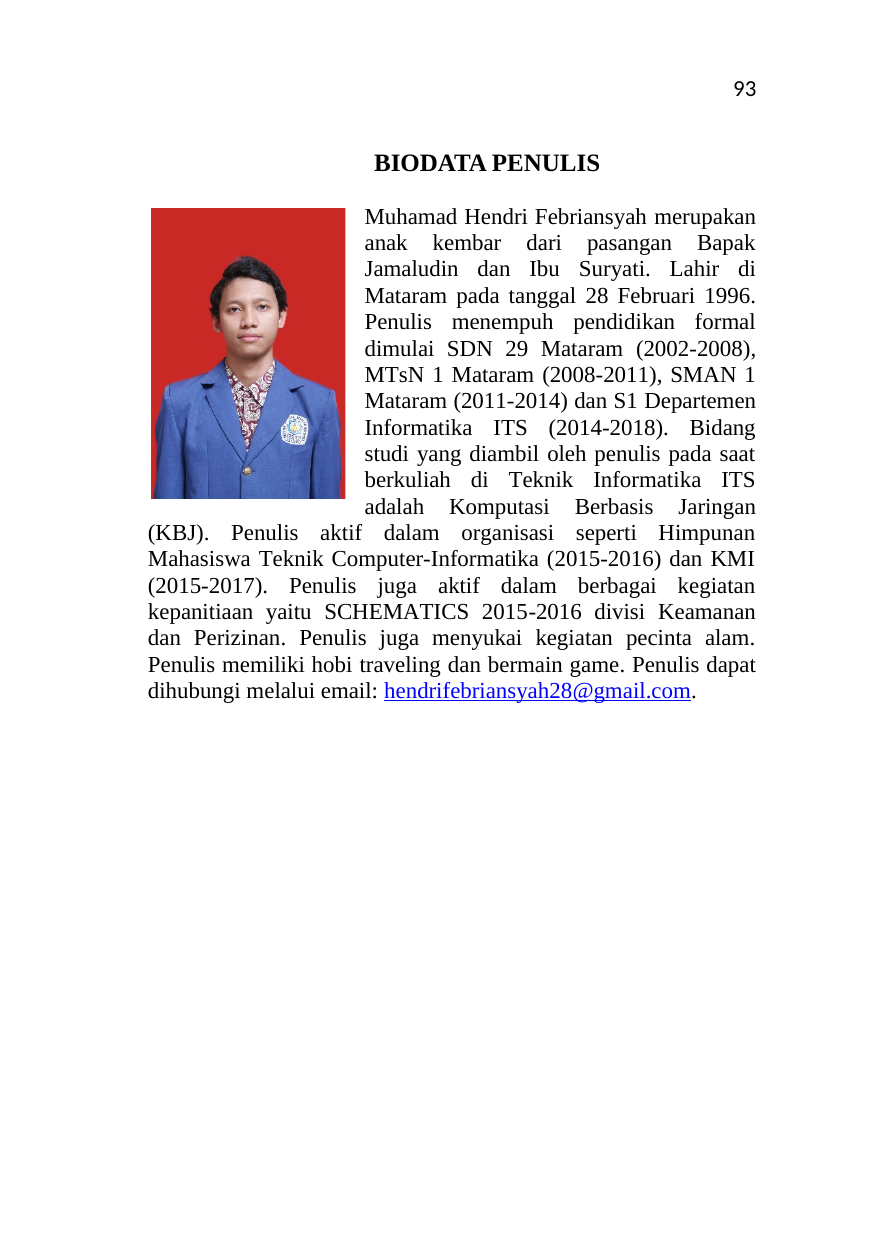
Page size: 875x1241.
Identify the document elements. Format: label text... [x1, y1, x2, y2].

picture [151, 208, 346, 499]
text Muhamad Hendri Febriansyah merupakan anak kembar dari pasangan Bapak Jamaludin dan Ibu Suryati. Lahir di Mataram pada tanggal 28 Februari 1996. Penulis menempuh pendidikan formal dimulai SDN 29 Mataram (2002-2008), MTsN 1 Mataram (2008-2011), SMAN 1 Mataram (2011-2014) dan S1 Departemen Informatika ITS (2014-2018). Bidang studi yang diambil oleh penulis pada saat berkuliah di Teknik Informatika ITS adalah Komputasi Berbasis Jaringan (KBJ). Penulis aktif dalam organisasi seperti Himpunan Mahasiswa Teknik Computer-Informatika (2015-2016) dan KMI (2015-2017). Penulis juga aktif dalam berbagai kegiatan kepanitiaan yaitu SCHEMATICS 2015-2016 divisi Keamanan dan Perizinan. Penulis juga menyukai kegiatan pecinta alam. Penulis memiliki hobi traveling dan bermain game. Penulis dapat dihubungi melalui email: hendrifebriansyah28@gmail.com. [148, 203, 756, 703]
subtitle BIODATA PENULIS [148, 148, 756, 176]
